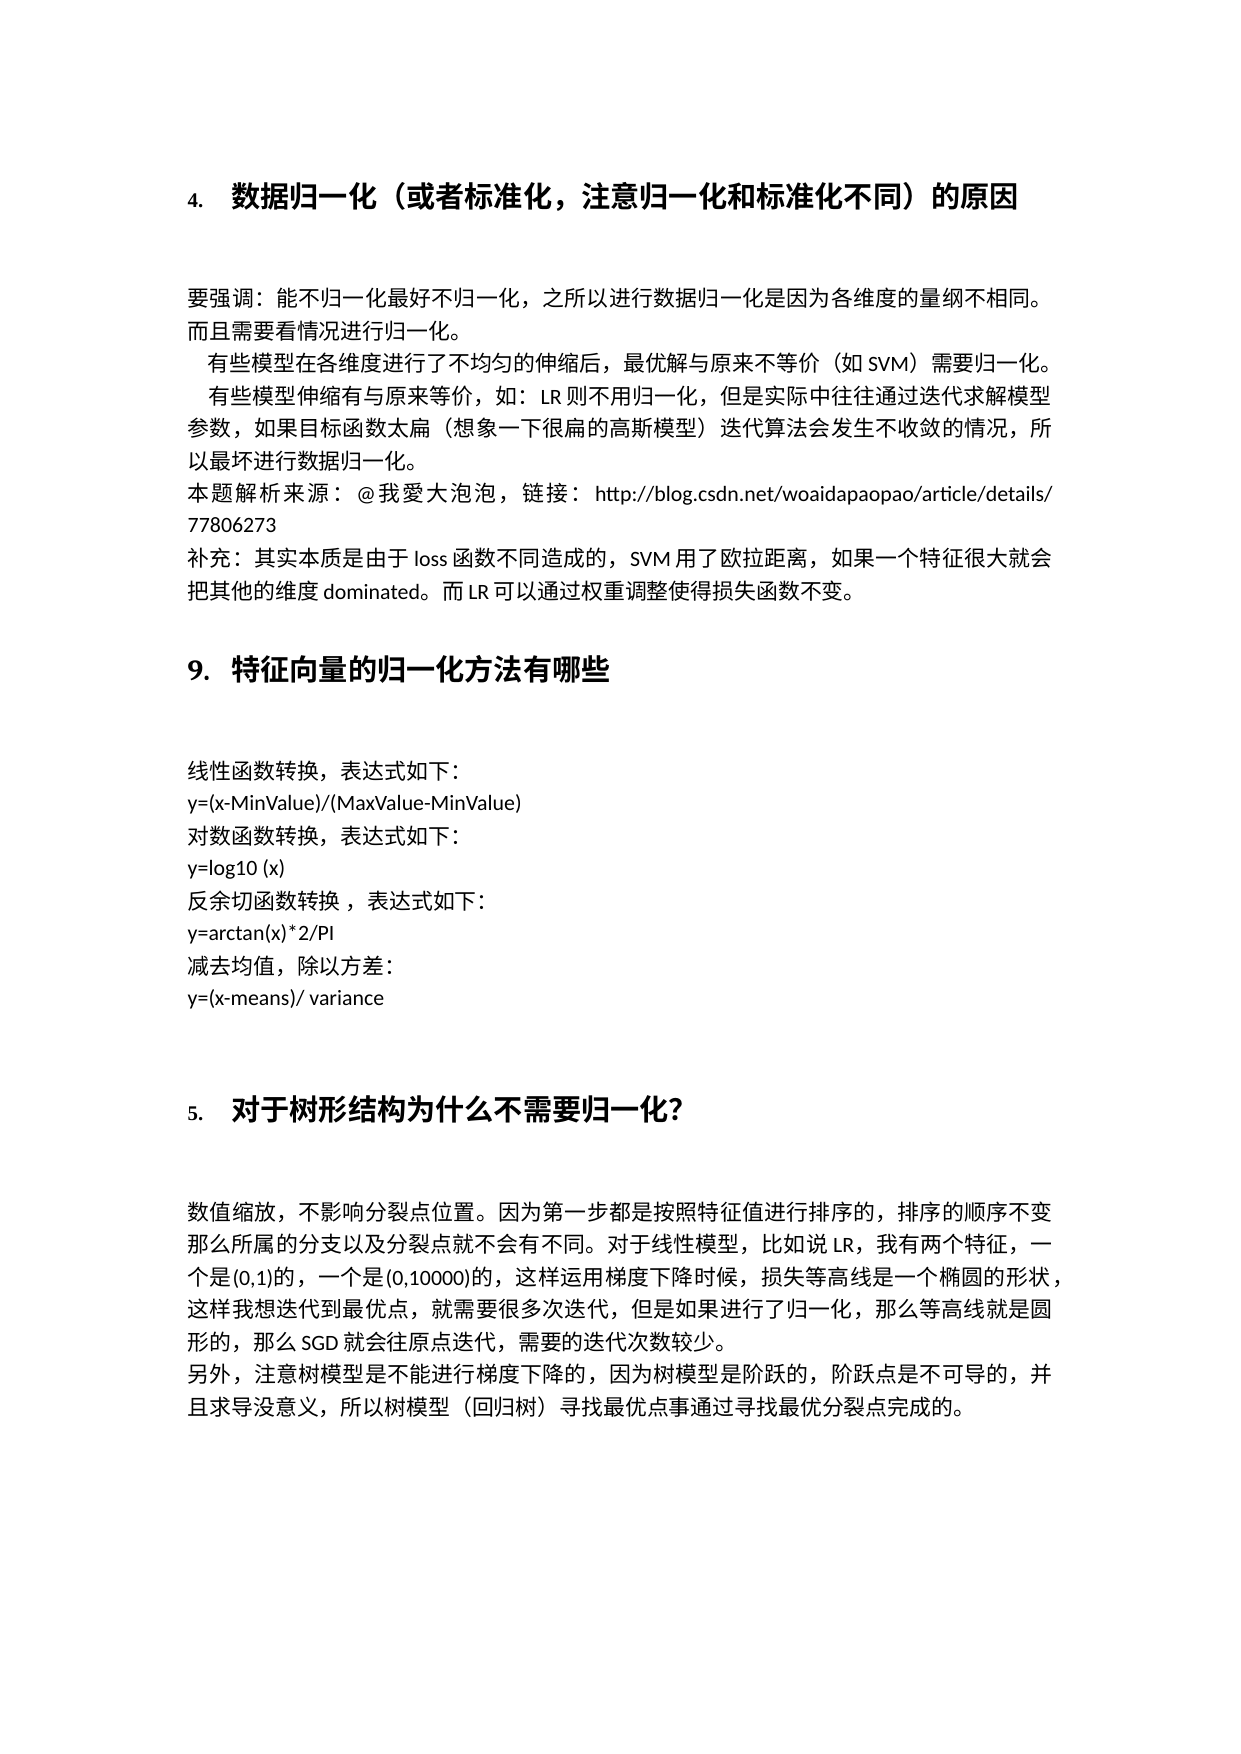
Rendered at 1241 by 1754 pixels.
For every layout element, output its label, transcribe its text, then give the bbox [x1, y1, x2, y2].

text 减去均值，除以方差： [187, 949, 1053, 981]
subtitle 数据归一化（或者标准化，注意归一化和标准化不同）的原因 [187, 162, 1053, 227]
subtitle 对于树形结构为什么不需要归一化？ [187, 1076, 1053, 1141]
text y=(x-MinValue)/(MaxValue-MinValue) [187, 786, 1053, 819]
text 反余切函数转换 ，表达式如下： [187, 884, 1053, 916]
text 对数函数转换，表达式如下： [187, 819, 1053, 851]
text 另外，注意树模型是不能进行梯度下降的，因为树模型是阶跃的，阶跃点是不可导的，并且求导没意义，所以树模型（回归树）寻找最优点事通过寻找最优分裂点完成的。 [187, 1357, 1053, 1422]
text 线性函数转换，表达式如下： [187, 754, 1053, 786]
text 要强调：能不归一化最好不归一化，之所以进行数据归一化是因为各维度的量纲不相同。而且需要看情况进行归一化。 [187, 281, 1053, 346]
text y=(x-means)/ variance [187, 981, 1053, 1014]
text 有些模型伸缩有与原来等价，如：LR则不用归一化，但是实际中往往通过迭代求解模型参数，如果目标函数太扁（想象一下很扁的高斯模型）迭代算法会发生不收敛的情况，所以最坏进行数据归一化。 [187, 378, 1053, 476]
text y=arctan(x)*2/PI [187, 916, 1053, 949]
text 本题解析来源：@我愛大泡泡，链接：http://blog.csdn.net/woaidapaopao/article/details/77806273 [187, 476, 1053, 541]
subtitle 特征向量的归一化方法有哪些 [187, 635, 1053, 700]
text 数值缩放，不影响分裂点位置。因为第一步都是按照特征值进行排序的，排序的顺序不变，那么所属的分支以及分裂点就不会有不同。对于线性模型，比如说LR，我有两个特征，一个是(0,1)的，一个是(0,10000)的，这样运用梯度下降时候，损失等高线是一个椭圆的形状，这样我想迭代到最优点，就需要很多次迭代，但是如果进行了归一化，那么等高线就是圆形的，那么SGD就会往原点迭代，需要的迭代次数较少。 [187, 1194, 1053, 1357]
text 补充：其实本质是由于loss函数不同造成的，SVM用了欧拉距离，如果一个特征很大就会把其他的维度dominated。而LR可以通过权重调整使得损失函数不变。 [187, 541, 1053, 606]
text 有些模型在各维度进行了不均匀的伸缩后，最优解与原来不等价（如SVM）需要归一化。 [187, 346, 1053, 378]
text y=log10 (x) [187, 851, 1053, 884]
